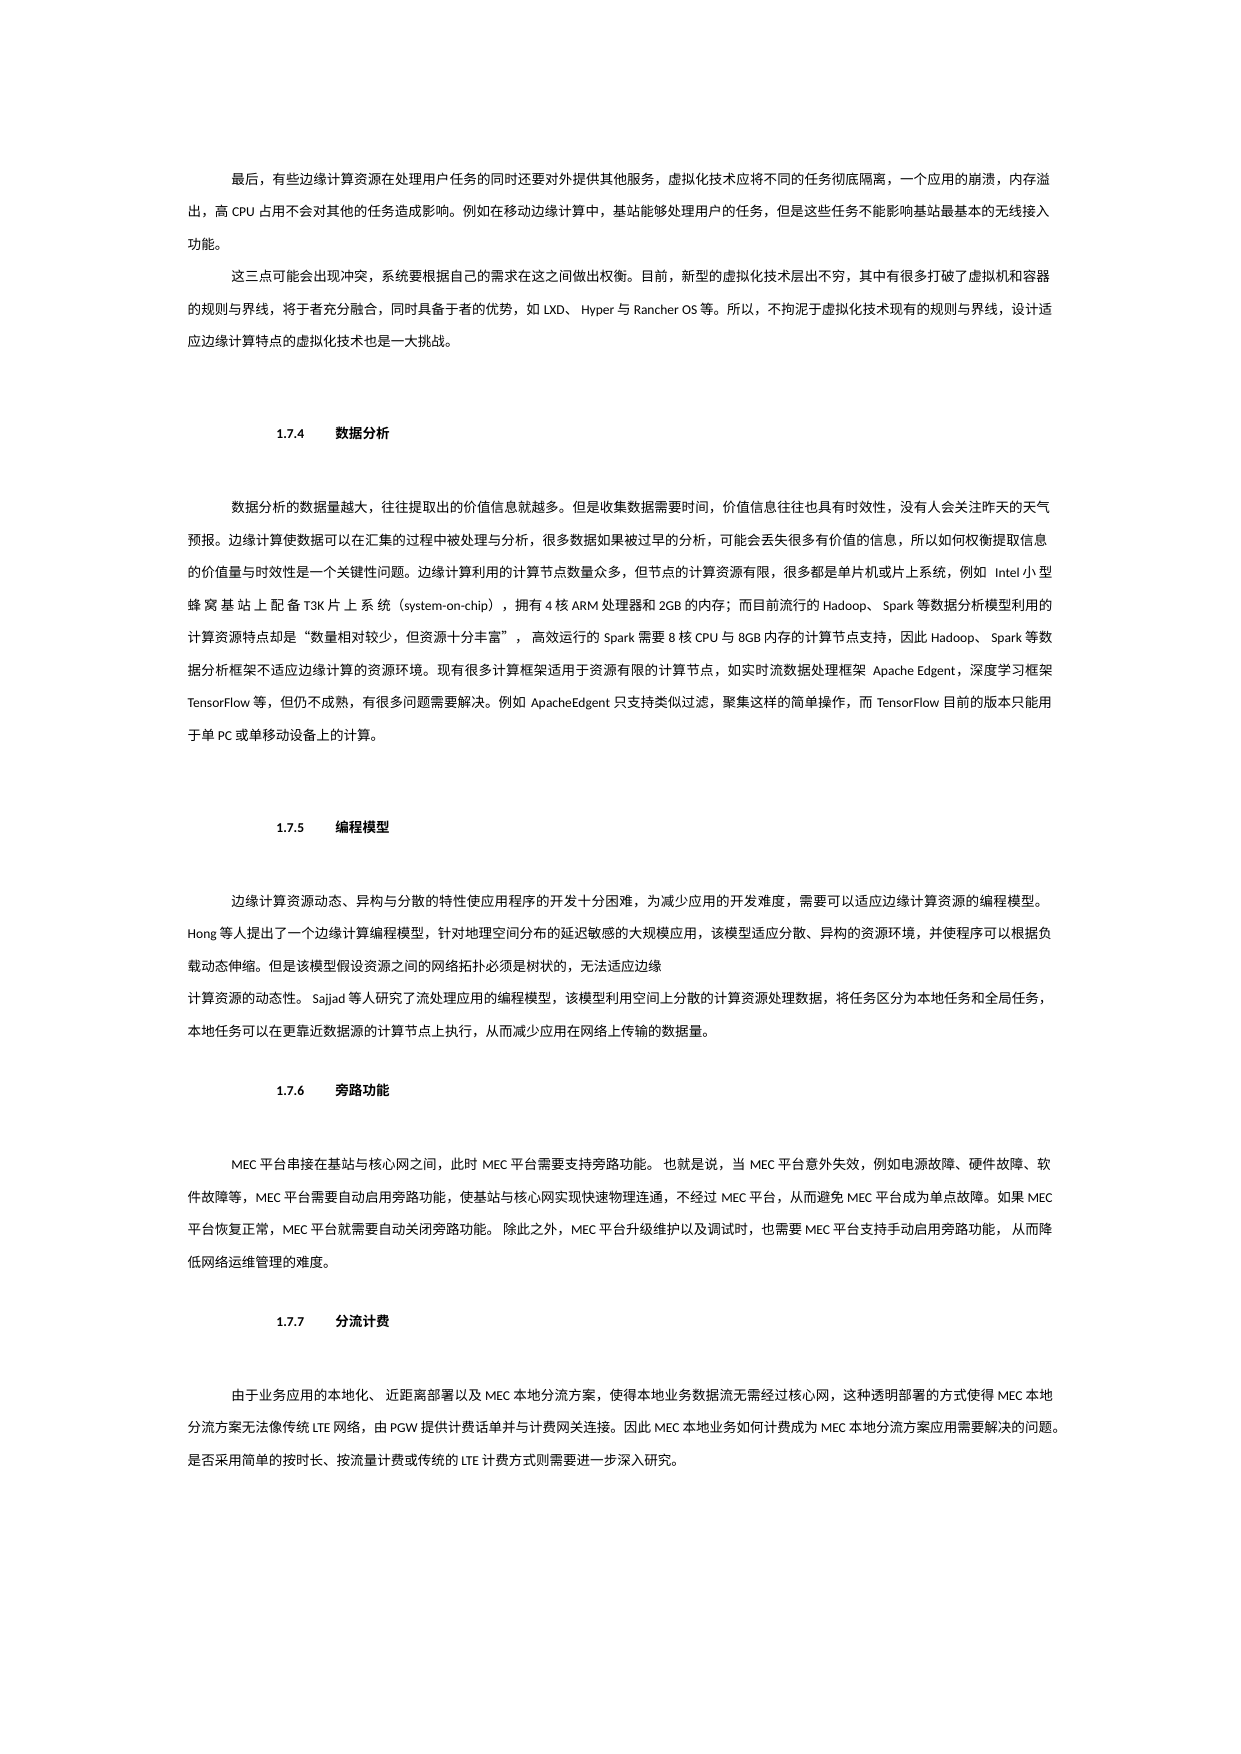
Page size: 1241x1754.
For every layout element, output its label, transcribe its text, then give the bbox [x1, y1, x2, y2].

subtitle 旁路功能 [276, 1073, 1053, 1106]
subtitle 数据分析 [276, 417, 1053, 449]
text 最后，有些边缘计算资源在处理用户任务的同时还要对外提供其他服务，虚拟化技术应将不同的任务彻底隔离，一个应用的崩溃，内存溢出，高 CPU 占用不会对其他的任务造成影响。例如在移动边缘计算中，基站能够处理用户的任务，但是这些任务不能影响基站最基本的无线接入功能。 [187, 162, 1053, 259]
subtitle 分流计费 [276, 1304, 1053, 1337]
subtitle 编程模型 [276, 810, 1053, 842]
text 这三点可能会出现冲突，系统要根据自己的需求在这之间做出权衡。目前，新型的虚拟化技术层出不穷，其中有很多打破了虚拟机和容器的规则与界线，将于者充分融合，同时具备于者的优势，如 LXD、 Hyper与 Rancher OS等。所以，不拘泥于虚拟化技术现有的规则与界线，设计适应边缘计算特点的虚拟化技术也是一大挑战。 [187, 259, 1053, 357]
text 数据分析的数据量越大，往往提取出的价值信息就越多。但是收集数据需要时间，价值信息往往也具有时效性，没有人会关注昨天的天气预报。边缘计算使数据可以在汇集的过程中被处理与分析，很多数据如果被过早的分析，可能会丢失很多有价值的信息，所以如何权衡提取信息的价值量与时效性是一个关键性问题。边缘计算利用的计算节点数量众多，但节点的计算资源有限，很多都是单片机或片上系统，例如 Intel小 型 蜂 窝 基 站 上 配 备 T3K 片 上 系 统（system-on-chip），拥有 4 核 ARM 处理器和 2GB 的内存；而目前流行的 Hadoop、 Spark 等数据分析模型利用的计算资源特点却是“数量相对较少，但资源十分丰富”， 高效运行的 Spark 需要 8 核 CPU 与 8GB内存的计算节点支持，因此 Hadoop、 Spark 等数据分析框架不适应边缘计算的资源环境。现有很多计算框架适用于资源有限的计算节点，如实时流数据处理框架 Apache Edgent，深度学习框架 TensorFlow等，但仍不成熟，有很多问题需要解决。例如 ApacheEdgent 只支持类似过滤，聚集这样的简单操作，而TensorFlow 目前的版本只能用于单 PC 或单移动设备上的计算。 [187, 490, 1053, 750]
text MEC平台串接在基站与核心网之间，此时MEC平台需要支持旁路功能。 也就是说，当MEC平台意外失效，例如电源故障、硬件故障、软件故障等，MEC平台需要自动启用旁路功能，使基站与核心网实现快速物理连通，不经过MEC平台，从而避免MEC 平台成为单点故障。如果MEC平台恢复正常，MEC平台就需要自动关闭旁路功能。 除此之外，MEC平台升级维护以及调试时，也需要MEC平台支持手动启用旁路功能， 从而降低网络运维管理的难度。 [187, 1147, 1053, 1277]
text 由于业务应用的本地化、 近距离部署以及MEC本地分流方案，使得本地业务数据流无需经过核心网，这种透明部署的方式使得MEC本地分流方案无法像传统LTE网络，由PGW 提供计费话单并与计费网关连接。因此MEC本地业务如何计费成为MEC本地分流方案应用需要解决的问题。是否采用简单的按时长、按流量计费或传统的LTE计费方式则需要进一步深入研究。 [187, 1378, 1053, 1476]
text 计算资源的动态性。 Sajjad等人研究了流处理应用的编程模型，该模型利用空间上分散的计算资源处理数据，将任务区分为本地任务和全局任务，本地任务可以在更靠近数据源的计算节点上执行，从而减少应用在网络上传输的数据量。 [187, 981, 1053, 1046]
text 边缘计算资源动态、异构与分散的特性使应用程序的开发十分困难，为减少应用的开发难度，需要可以适应边缘计算资源的编程模型。 Hong等人提出了一个边缘计算编程模型，针对地理空间分布的延迟敏感的大规模应用，该模型适应分散、异构的资源环境，并使程序可以根据负载动态伸缩。但是该模型假设资源之间的网络拓扑必须是树状的，无法适应边缘 [187, 884, 1053, 981]
